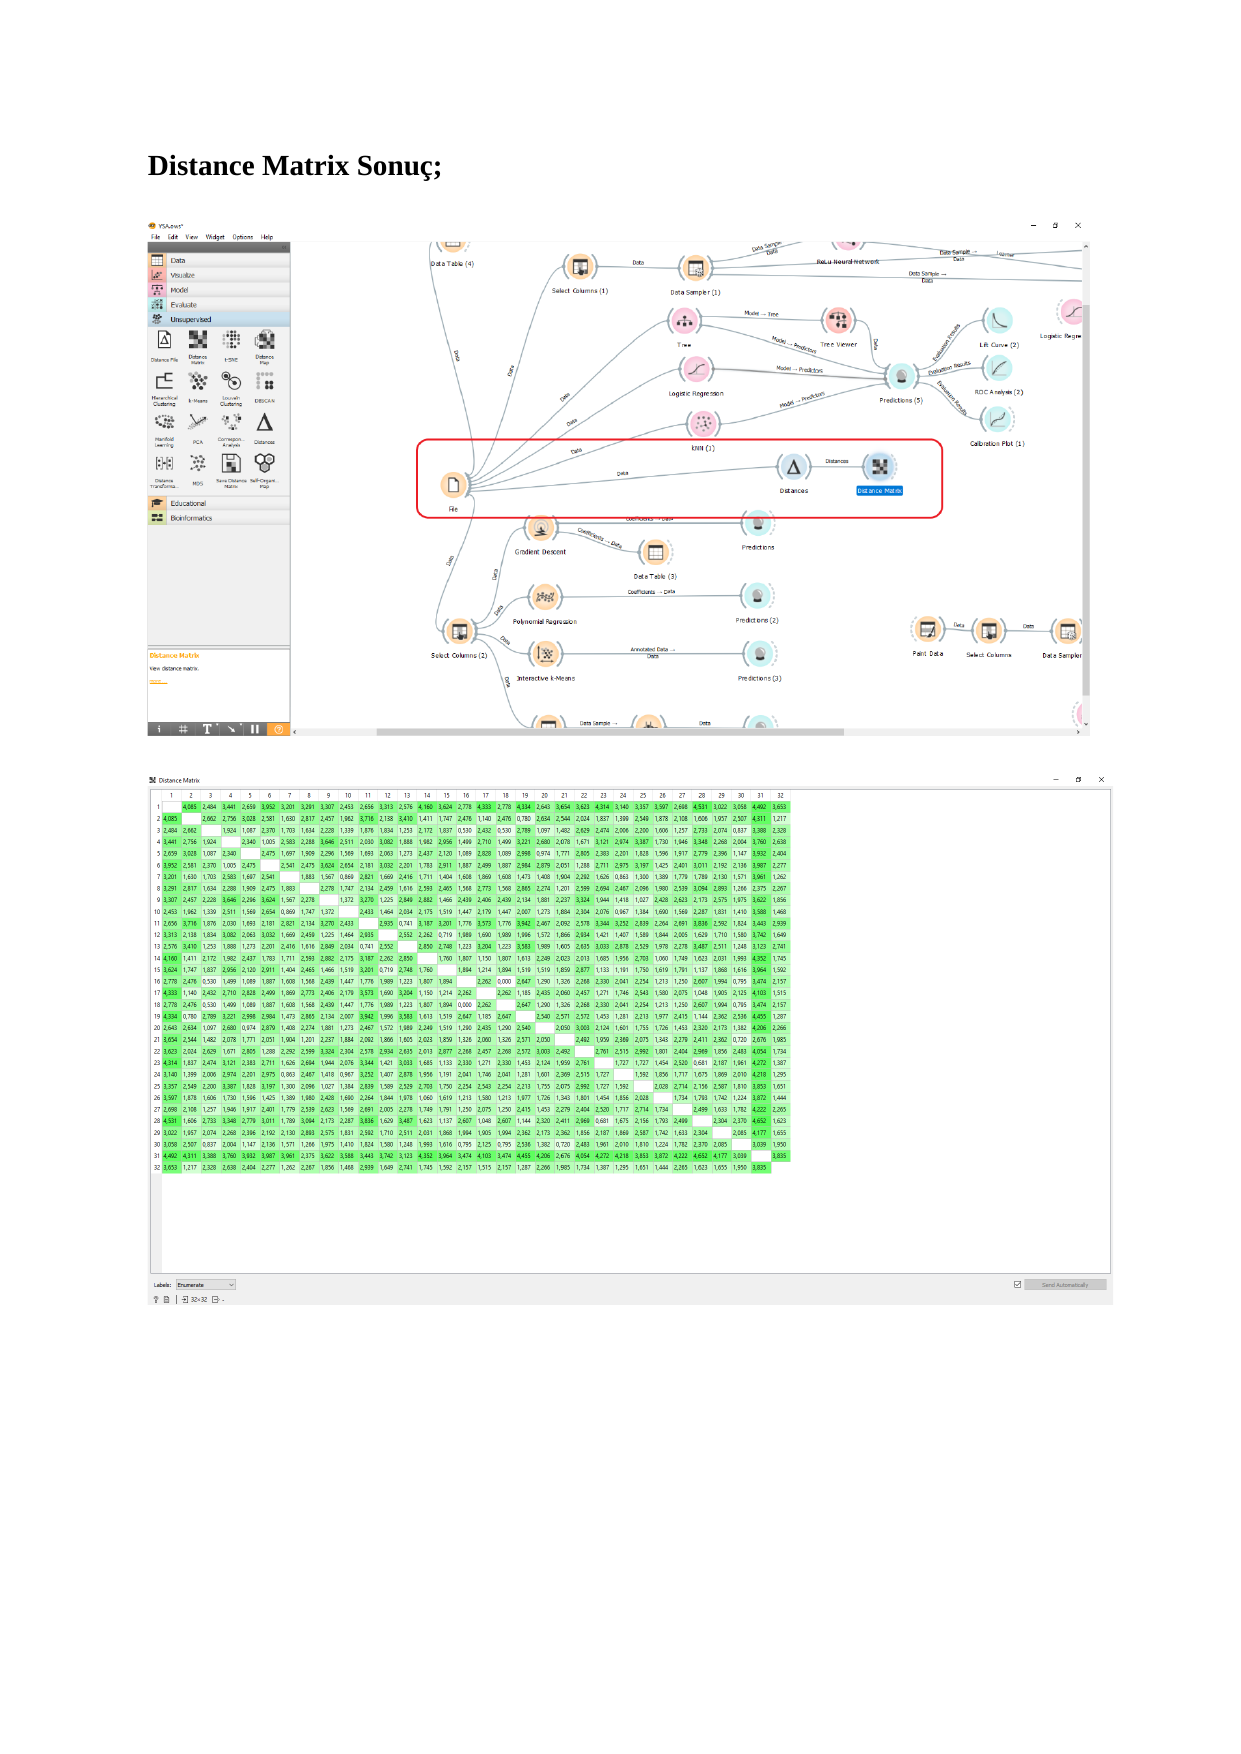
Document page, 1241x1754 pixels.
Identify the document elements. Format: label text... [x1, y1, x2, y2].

picture [147, 220, 1090, 736]
picture [147, 775, 1114, 1305]
text Distance Matrix Sonuç; [148, 148, 1093, 181]
